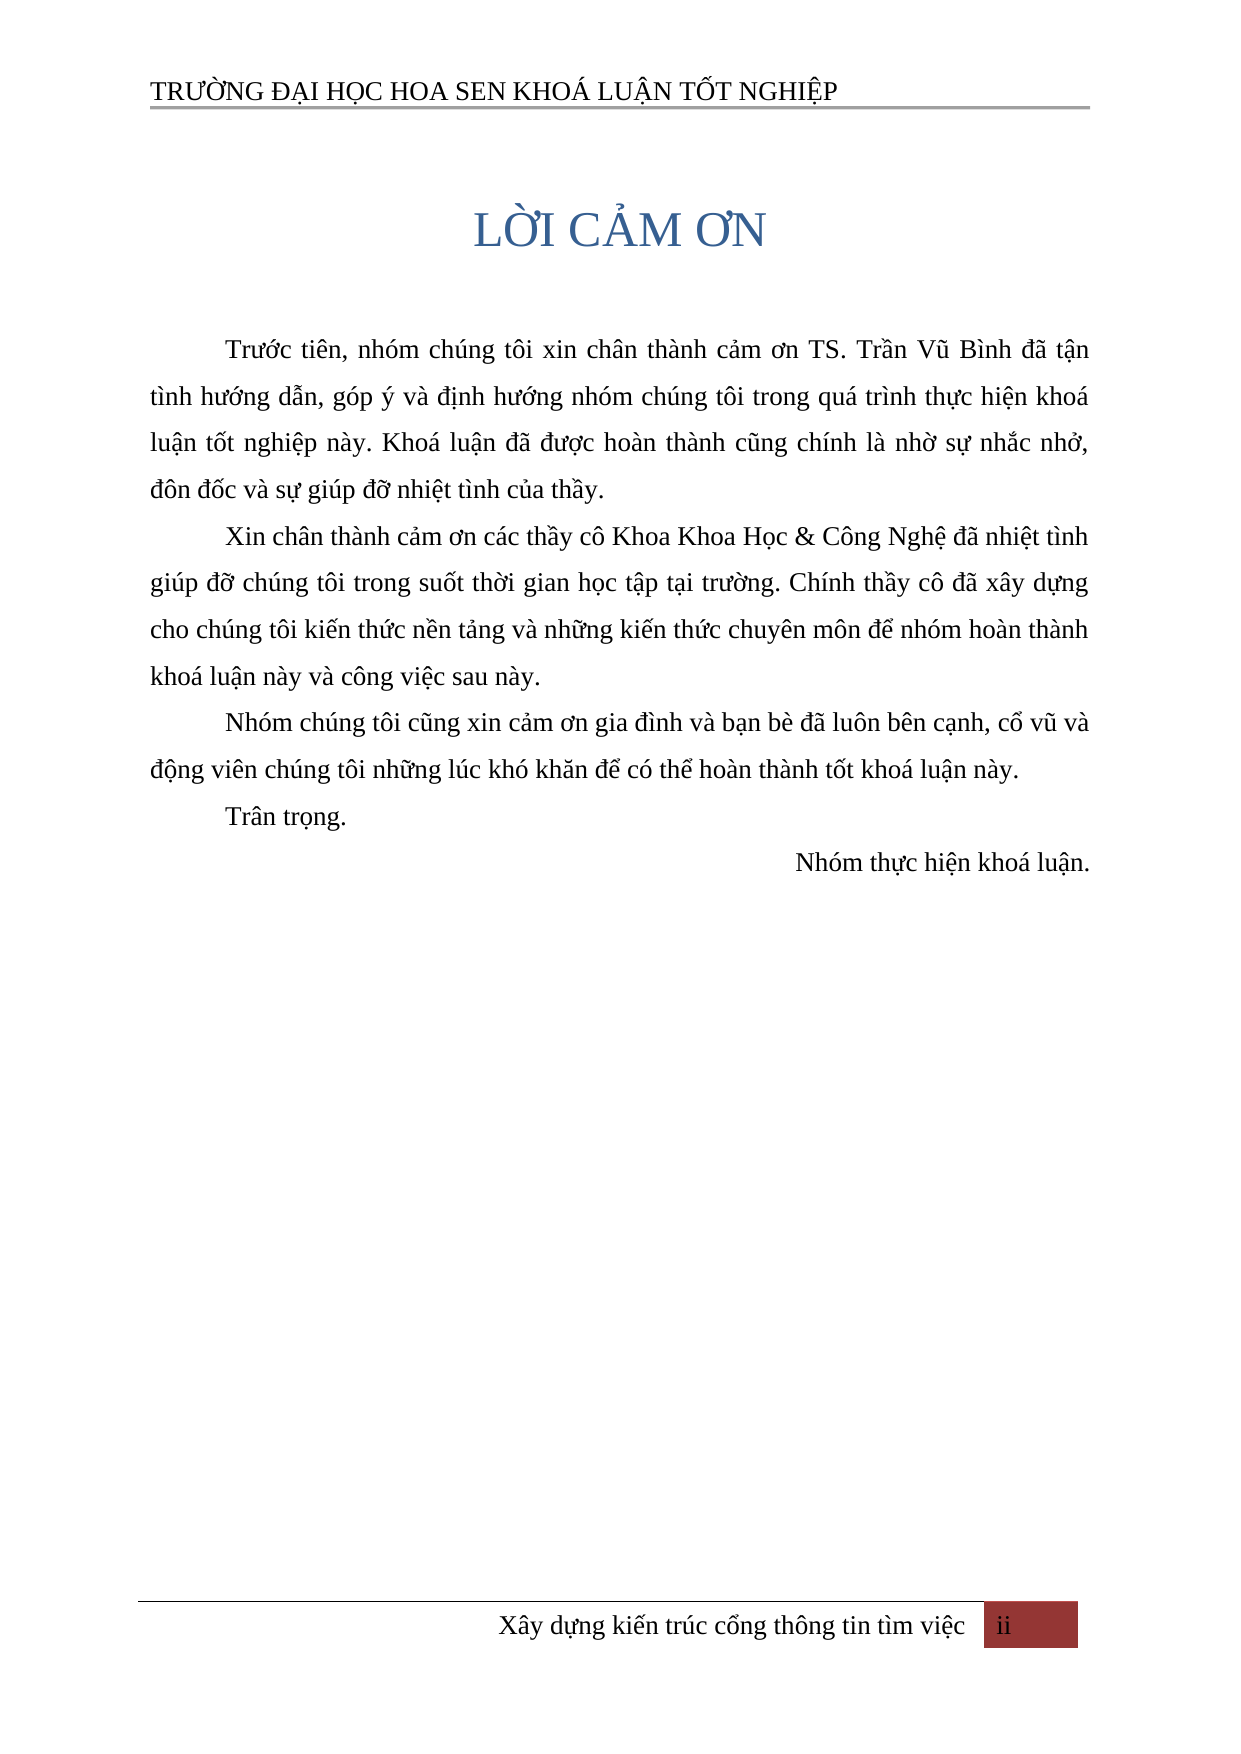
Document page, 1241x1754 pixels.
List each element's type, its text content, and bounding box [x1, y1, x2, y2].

text Nhóm thực hiện khoá luận. [150, 846, 1090, 877]
text Xin chân thành cảm ơn các thầy cô Khoa Khoa Học & Công Nghệ đã nhiệt tình giúp đỡ chúng tôi trong suốt thời gian học tập tại trường. Chính thầy cô đã xây dựng cho chúng tôi kiến thức nền tảng và những kiến thức chuyên môn để nhóm hoàn thành khoá luận này và công việc sau này. [150, 519, 1090, 691]
text Trước tiên, nhóm chúng tôi xin chân thành cảm ơn TS. Trần Vũ Bình đã tận tình hướng dẫn, góp ý và định hướng nhóm chúng tôi trong quá trình thực hiện khoá luận tốt nghiệp này. Khoá luận đã được hoàn thành cũng chính là nhờ sự nhắc nhở, đôn đốc và sự giúp đỡ nhiệt tình của thầy. [150, 333, 1090, 504]
text Trân trọng. [150, 799, 1090, 831]
text Nhóm chúng tôi cũng xin cảm ơn gia đình và bạn bè đã luôn bên cạnh, cổ vũ và động viên chúng tôi những lúc khó khăn để có thể hoàn thành tốt khoá luận này. [150, 706, 1090, 784]
subtitle LỜI CẢM ƠN [150, 200, 1090, 257]
